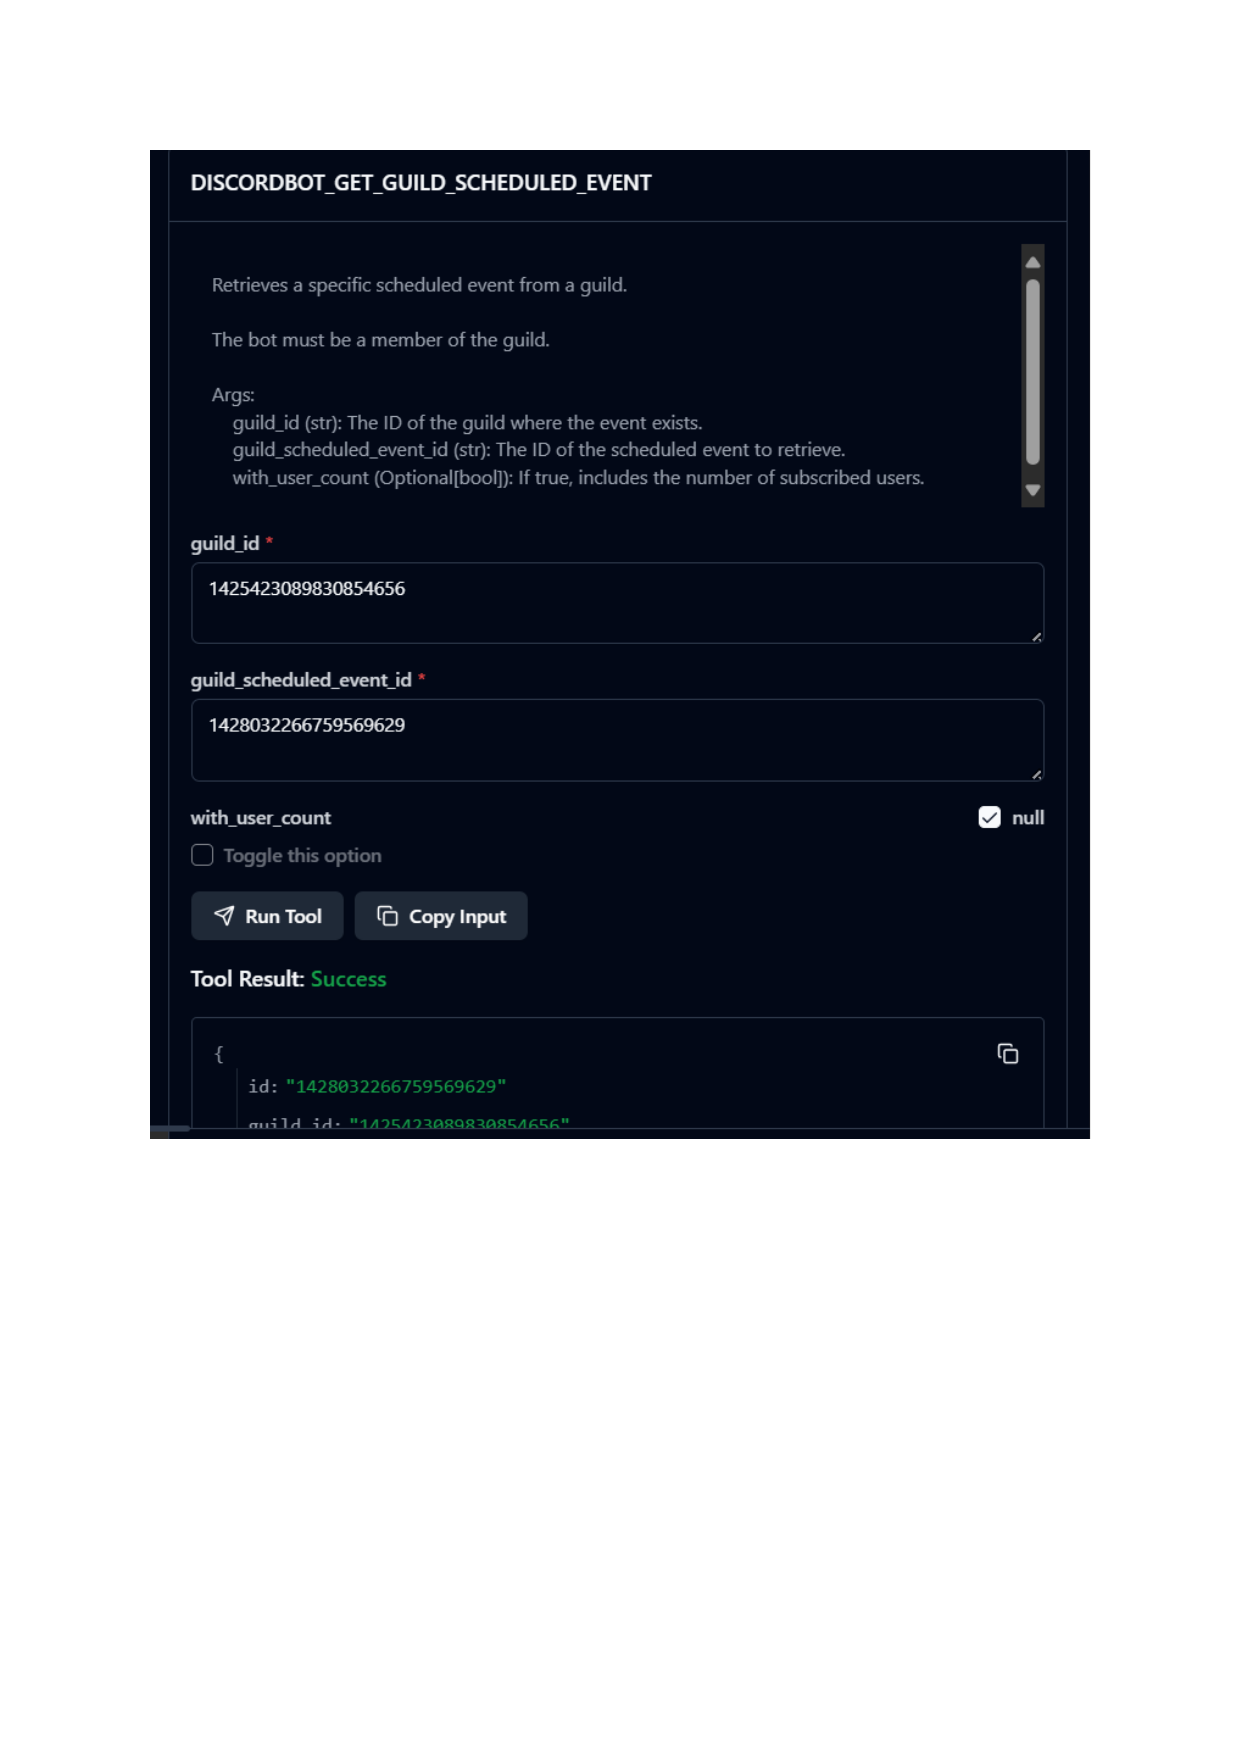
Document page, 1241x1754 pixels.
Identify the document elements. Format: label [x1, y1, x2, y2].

picture [150, 150, 1091, 1139]
